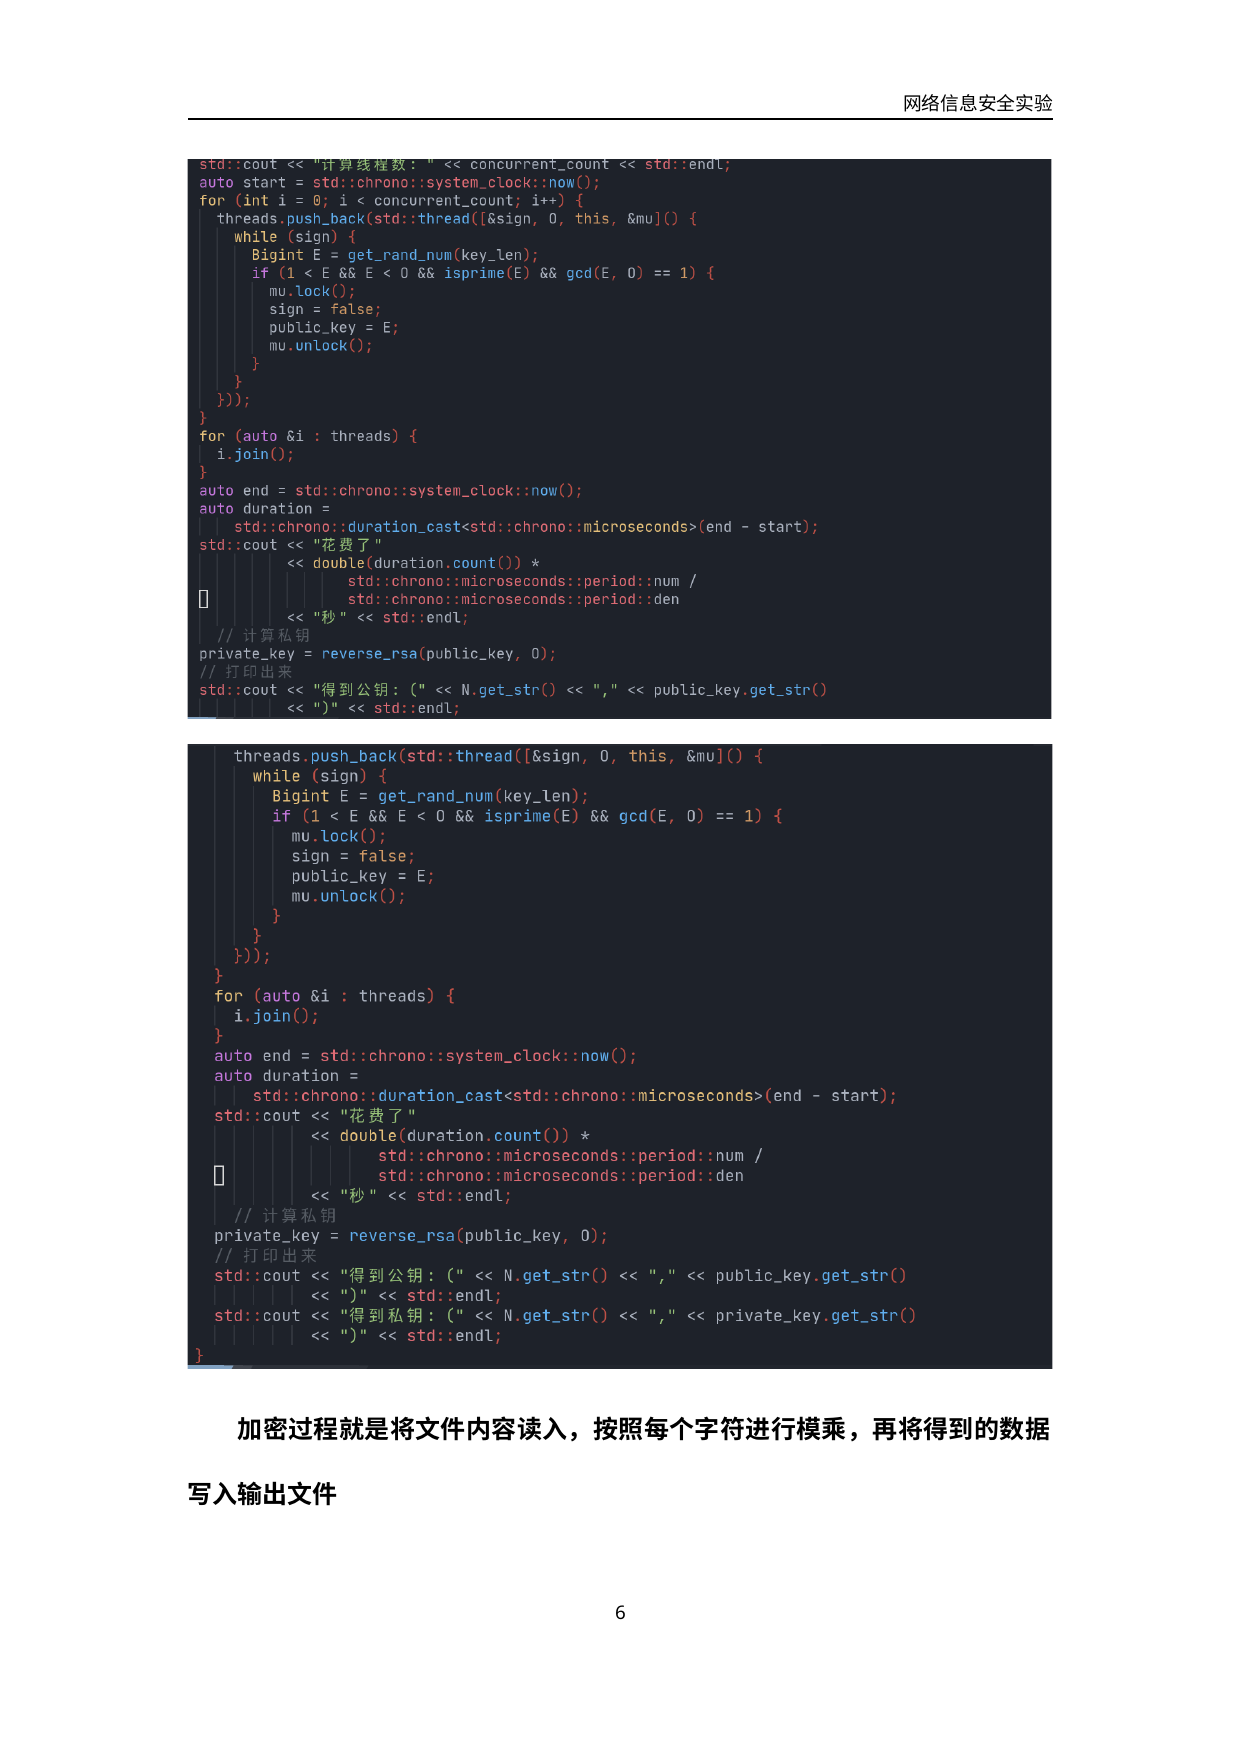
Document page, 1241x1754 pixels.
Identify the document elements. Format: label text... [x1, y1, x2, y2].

picture [187, 744, 1053, 1369]
picture [187, 159, 1052, 719]
list 加密过程就是将文件内容读入，按照每个字符进行模乘，再将得到的数据写入输出文件 [187, 1395, 1053, 1525]
